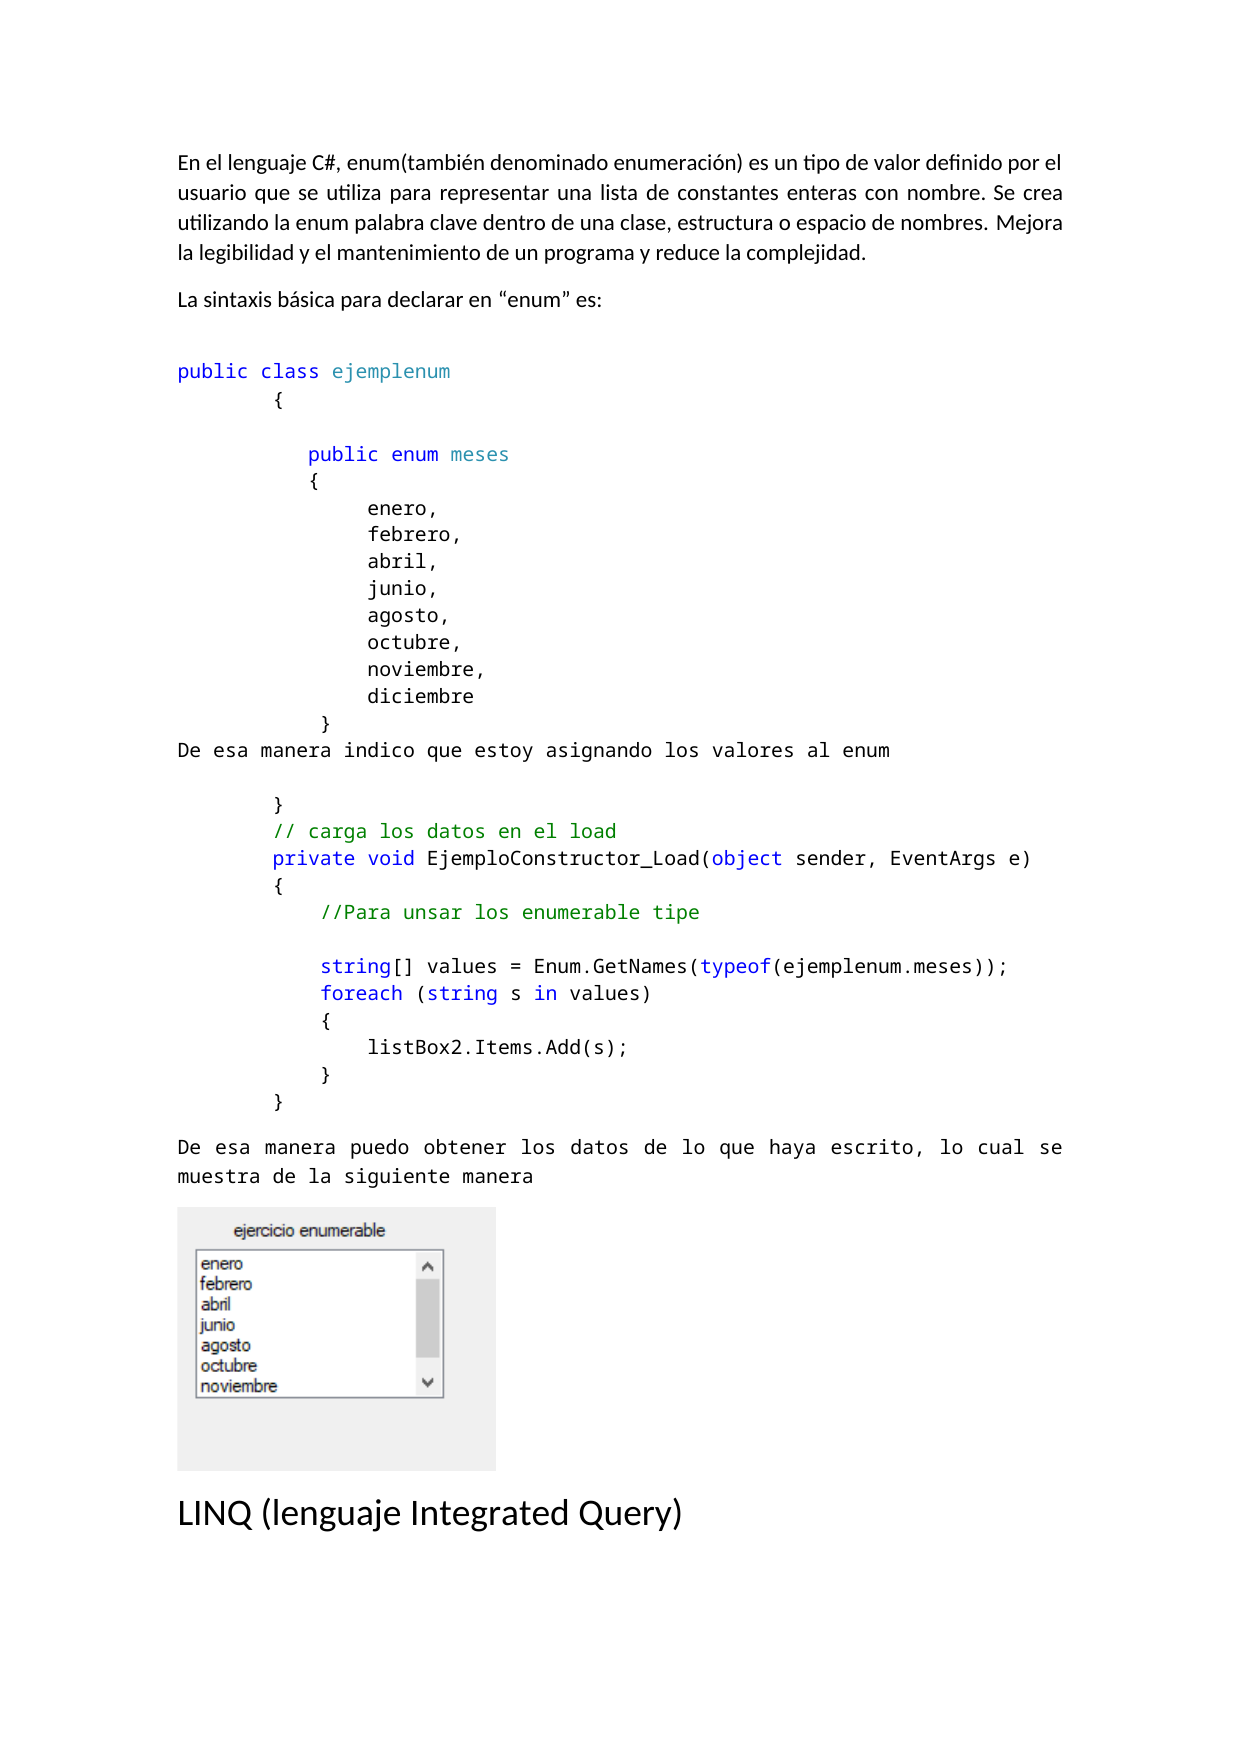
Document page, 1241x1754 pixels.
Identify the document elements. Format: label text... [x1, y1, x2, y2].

text public enum meses [177, 440, 1063, 467]
text octubre, [177, 629, 1063, 656]
text // carga los datos en el load [177, 817, 1063, 844]
text LINQ (lenguaje Integrated Query) [177, 1489, 1063, 1535]
text enero, [177, 494, 1063, 521]
text abril, [177, 548, 1063, 575]
text junio, [177, 575, 1063, 602]
text noviembre, [177, 656, 1063, 683]
text private void EjemploConstructor_Load(object sender, EventArgs e) [177, 844, 1063, 871]
text La sintaxis básica para declarar en “enum” es: [177, 285, 1063, 313]
text } [177, 791, 1063, 817]
text public class ejemplenum [177, 358, 1063, 385]
text { [177, 871, 1063, 898]
text { [177, 467, 1063, 494]
text //Para unsar los enumerable tipe [177, 898, 1063, 925]
text { [177, 1006, 1063, 1033]
text diciembre [177, 683, 1063, 709]
text foreach (string s in values) [177, 979, 1063, 1006]
text { [177, 385, 1063, 412]
text } [177, 709, 1063, 737]
text De esa manera puedo obtener los datos de lo que haya escrito, lo cual se muestra de la siguiente manera [177, 1133, 1063, 1189]
text febrero, [177, 521, 1063, 548]
text } [177, 1060, 1063, 1087]
text listBox2.Items.Add(s); [177, 1033, 1063, 1060]
text string[] values = Enum.GetNames(typeof(ejemplenum.meses)); [177, 952, 1063, 979]
text De esa manera indico que estoy asignando los valores al enum [177, 737, 1063, 763]
picture [177, 1207, 496, 1471]
text En el lenguaje C#, enum(también denominado enumeración) es un tipo de valor definido por el usuario que se utiliza para representar una lista de constantes enteras con nombre. Se crea utilizando la enum palabra clave dentro de una clase, estructura o espacio de nombres. Mejora la legibilidad y el mantenimiento de un programa y reduce la complejidad. [177, 148, 1063, 266]
text } [177, 1087, 1063, 1114]
text agosto, [177, 602, 1063, 629]
